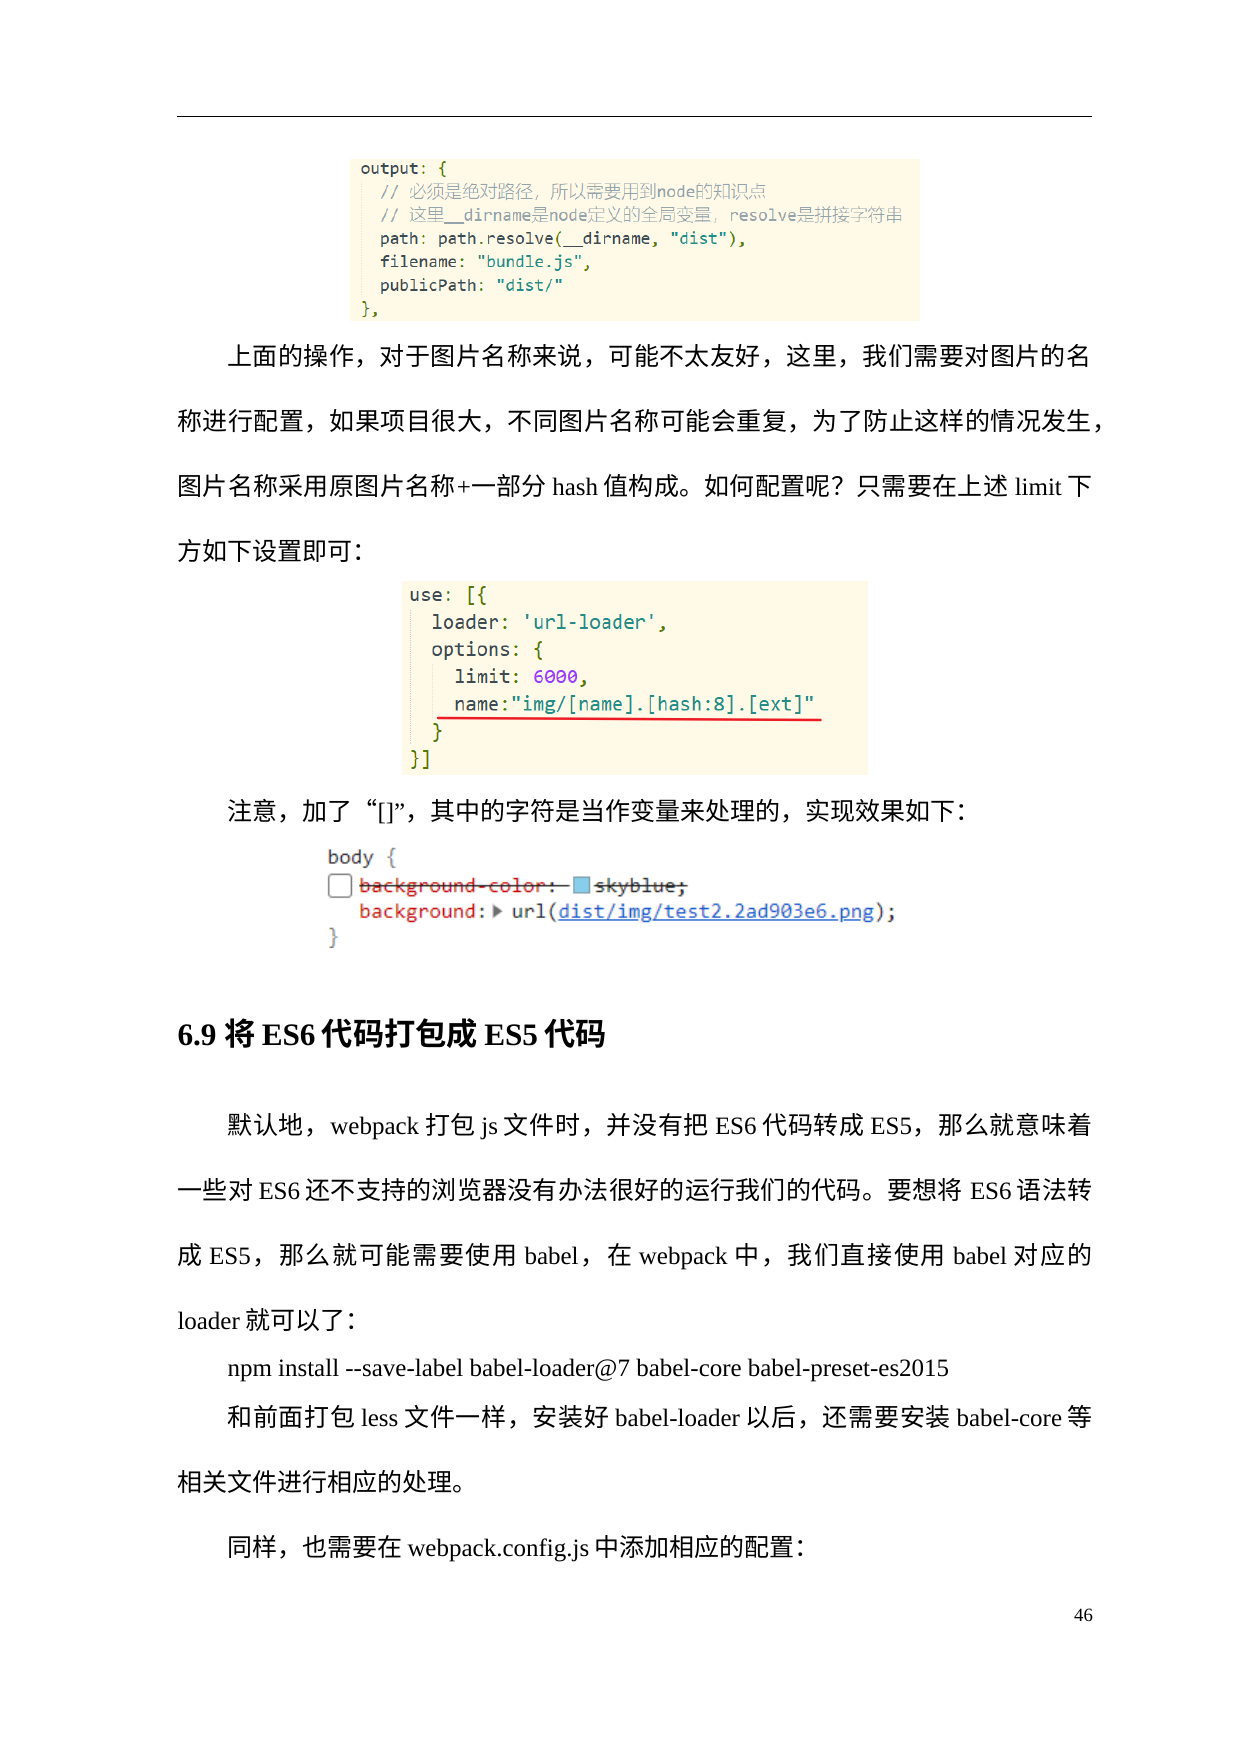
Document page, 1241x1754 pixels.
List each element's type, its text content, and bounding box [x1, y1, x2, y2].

text 默认地，webpack打包js文件时，并没有把ES6代码转成ES5，那么就意味着一些对ES6还不支持的浏览器没有办法很好的运行我们的代码。要想将ES6语法转成ES5，那么就可能需要使用babel，在webpack中，我们直接使用babel对应的loader就可以了： [177, 1091, 1092, 1351]
text 和前面打包less文件一样，安装好babel-loader以后，还需要安装babel-core等相关文件进行相应的处理。 [177, 1383, 1092, 1513]
subtitle 将ES6代码打包成ES5代码 [177, 999, 1092, 1064]
picture [401, 581, 868, 775]
text 注意，加了“[]”，其中的字符是当作变量来处理的，实现效果如下： [177, 777, 1092, 842]
text 上面的操作，对于图片名称来说，可能不太友好，这里，我们需要对图片的名称进行配置，如果项目很大，不同图片名称可能会重复，为了防止这样的情况发生，图片名称采用原图片名称+一部分hash值构成。如何配置呢？只需要在上述limit下方如下设置即可： [177, 322, 1092, 582]
picture [349, 159, 920, 321]
picture [324, 841, 946, 948]
text npm install --save-label babel-loader@7 babel-core babel-preset-es2015 [177, 1351, 1092, 1383]
text 同样，也需要在webpack.config.js中添加相应的配置： [177, 1513, 1092, 1578]
